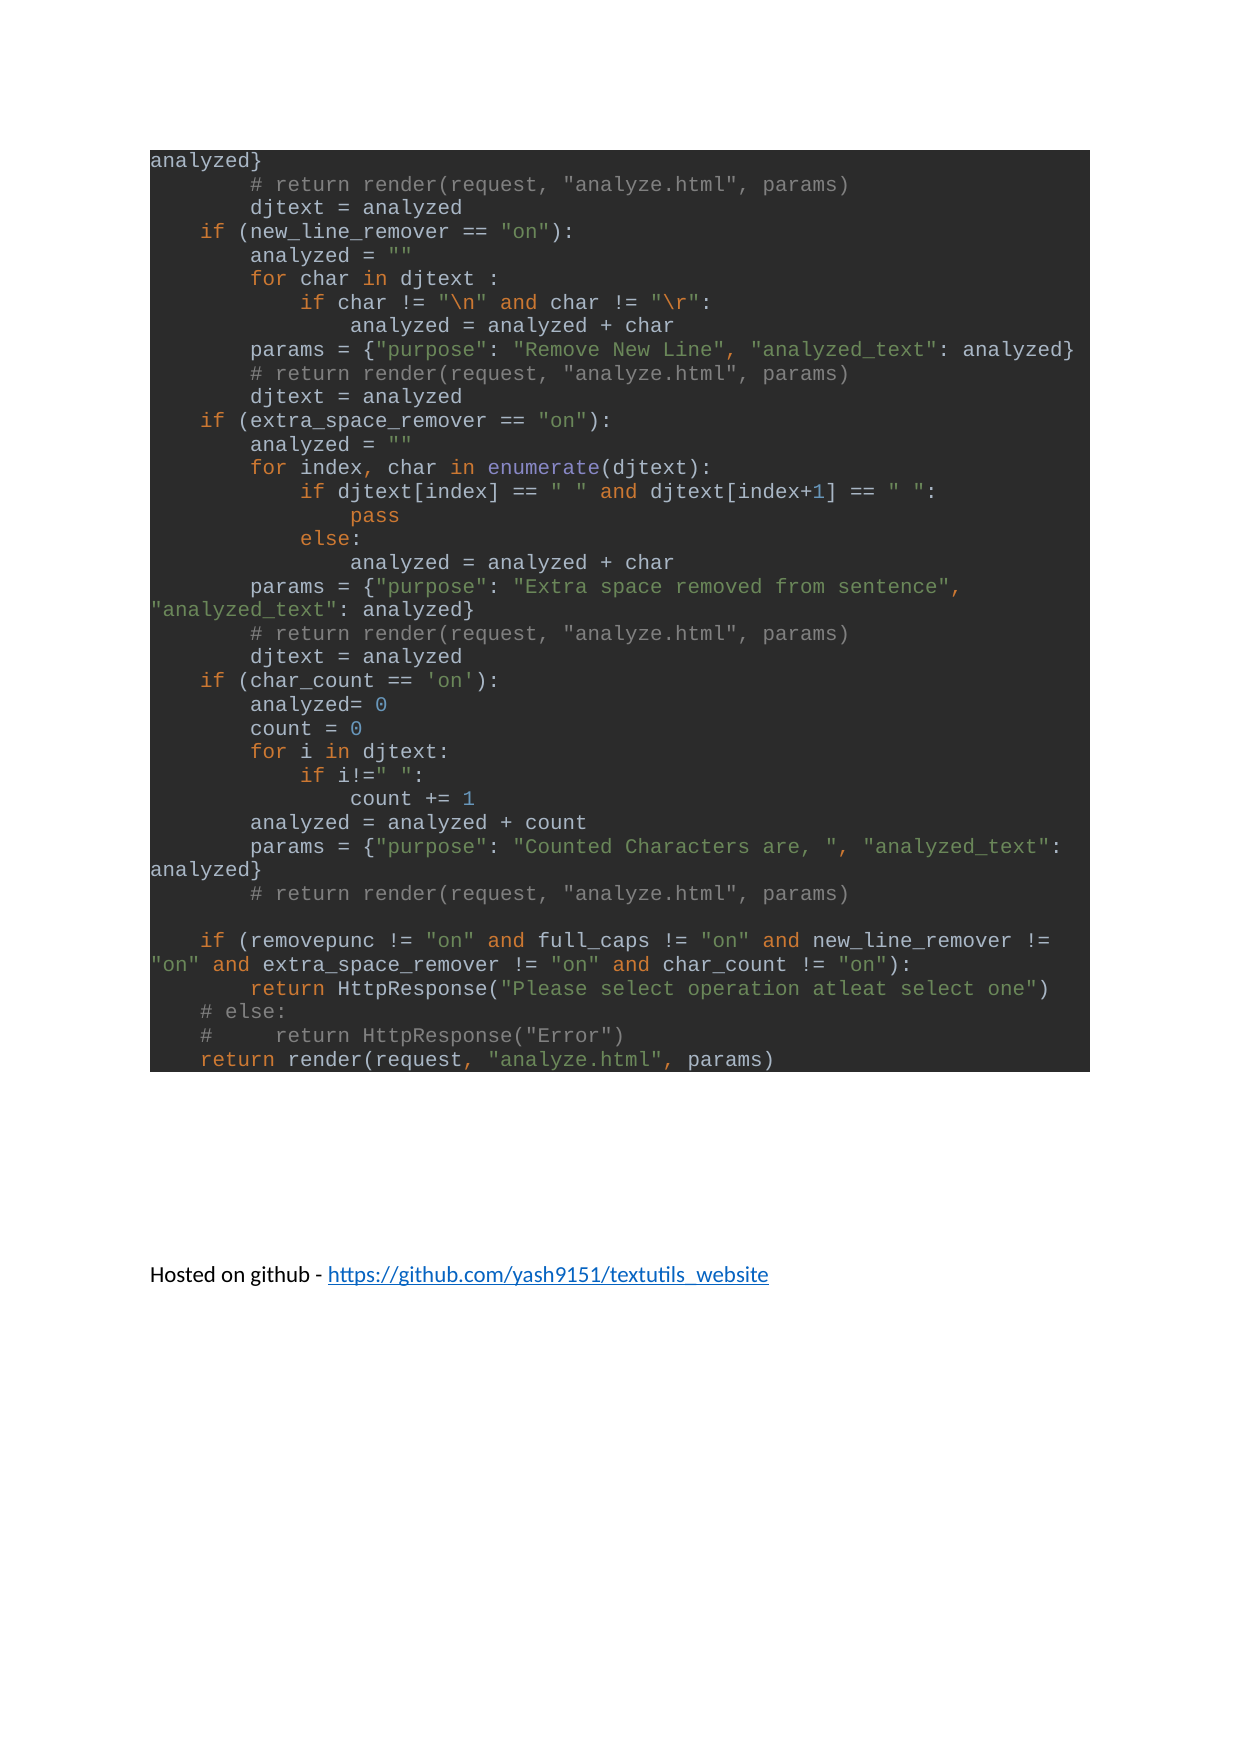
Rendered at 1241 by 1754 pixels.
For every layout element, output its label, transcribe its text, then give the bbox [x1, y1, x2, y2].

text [150, 150, 1090, 1072]
text Hosted on github - https://github.com/yash9151/textutils_website [150, 1260, 1090, 1288]
